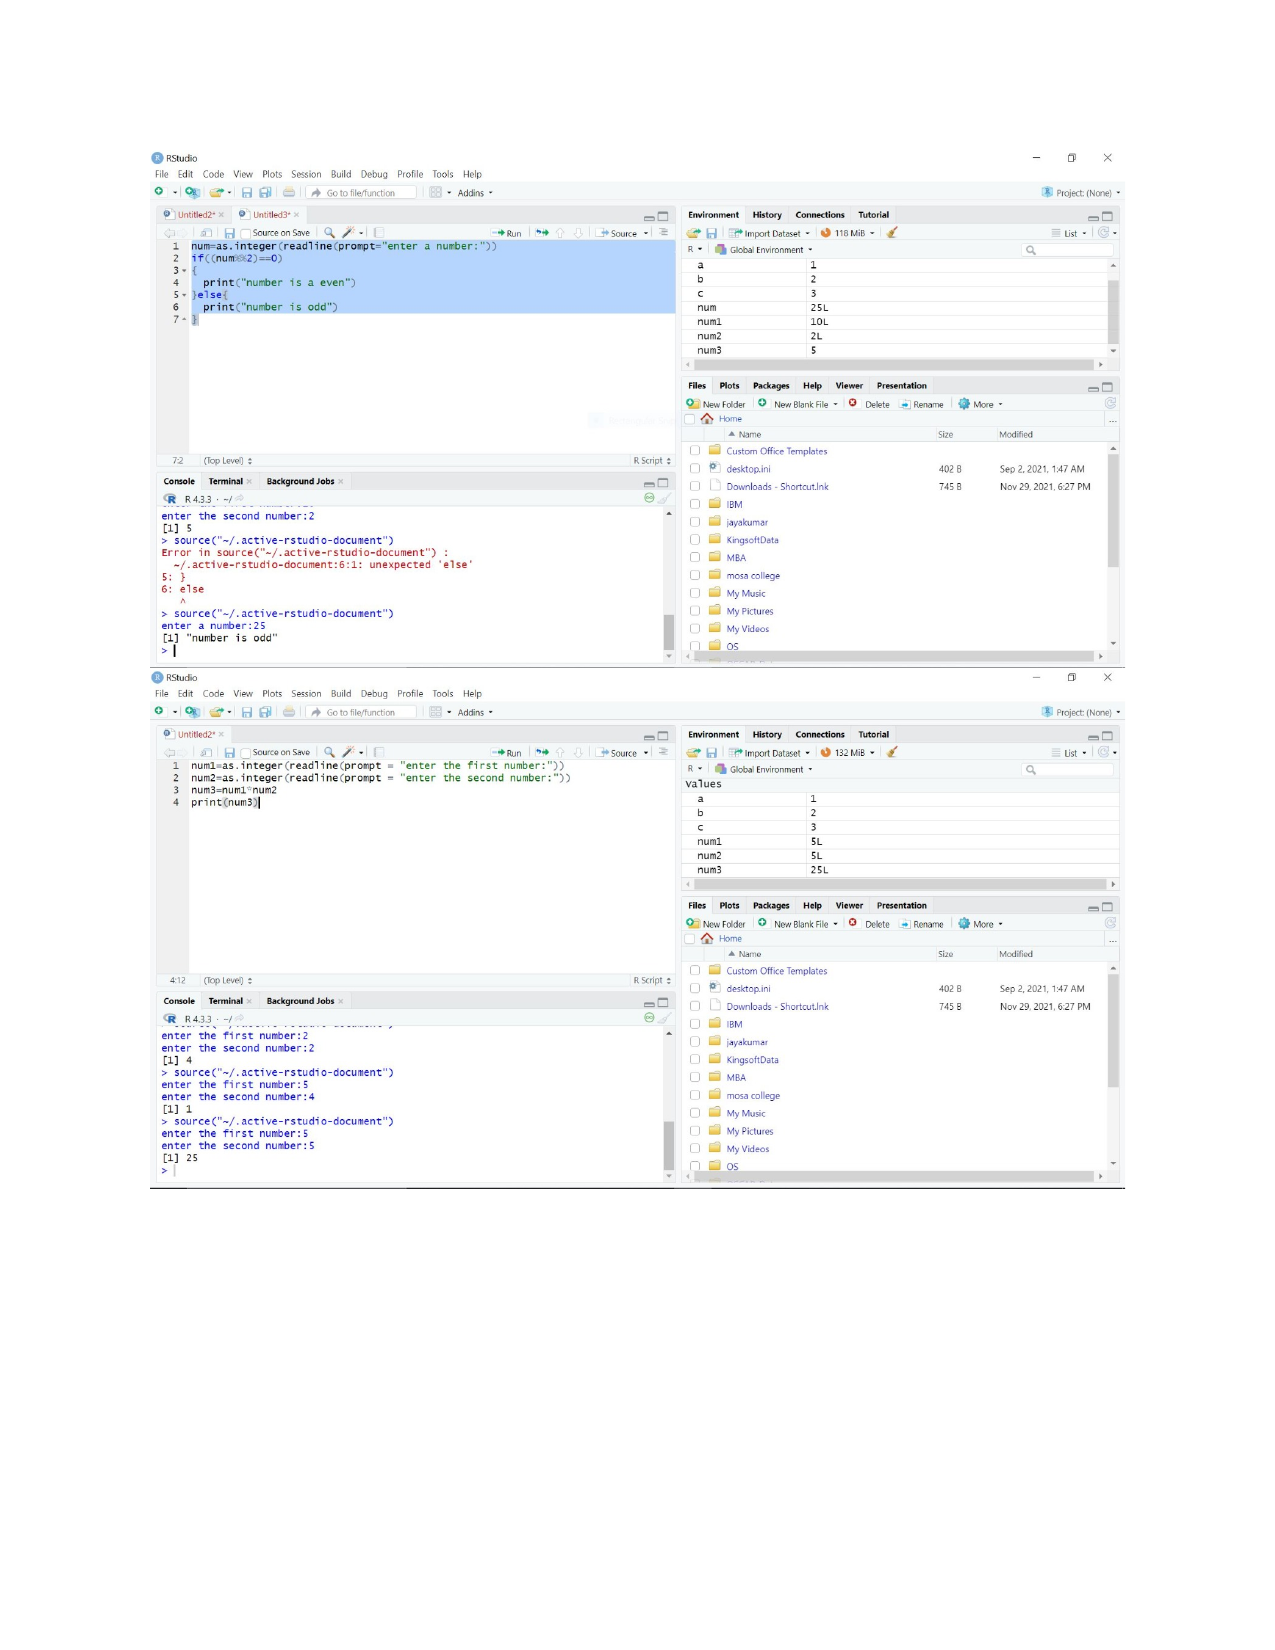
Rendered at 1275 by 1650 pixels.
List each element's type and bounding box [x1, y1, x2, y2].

picture [150, 670, 1125, 1189]
picture [150, 150, 1125, 668]
